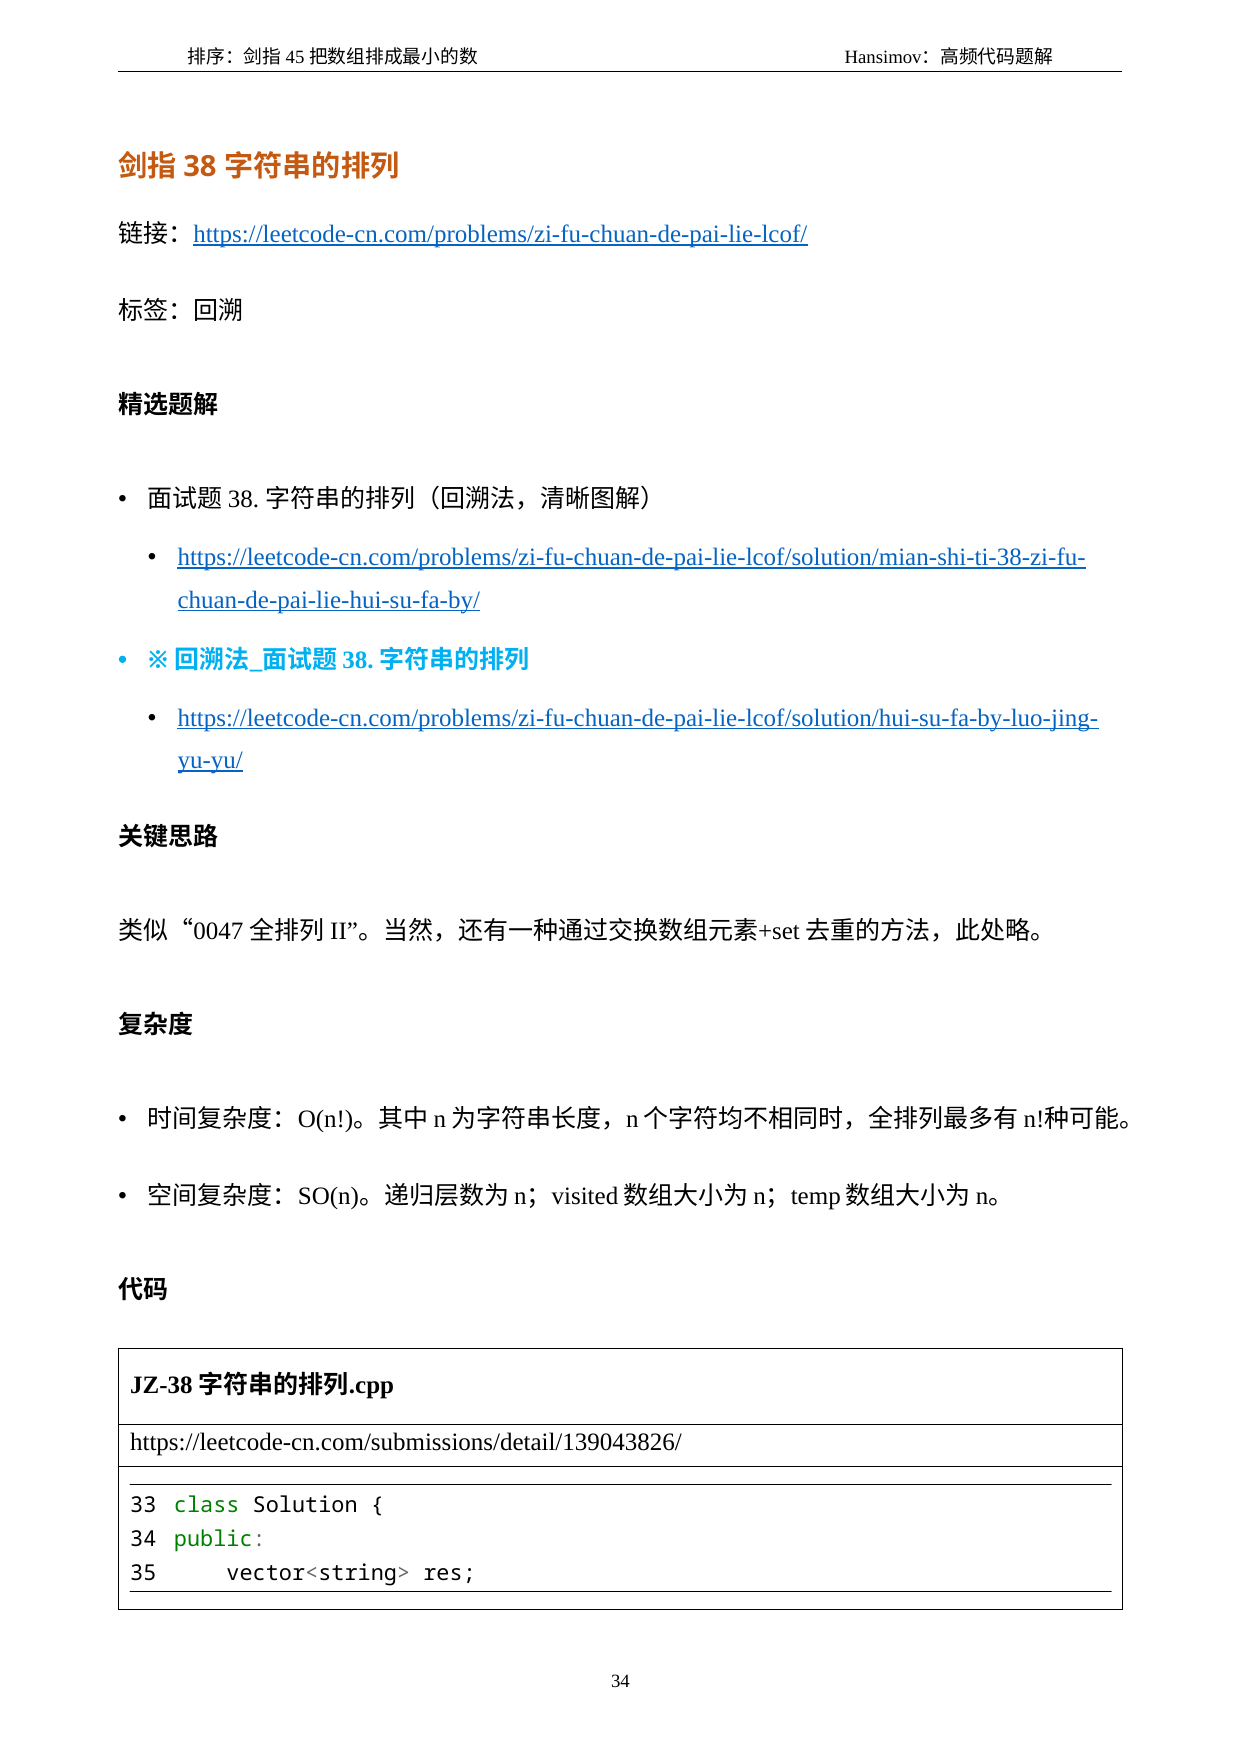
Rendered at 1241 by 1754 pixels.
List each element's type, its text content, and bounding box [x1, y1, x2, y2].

text 标签：回溯 [118, 275, 1122, 343]
subtitle 剑指 38 字符串的排列 [118, 130, 1097, 198]
text ※ 回溯法_面试题38. 字符串的排列 [118, 623, 1122, 691]
text https://leetcode-cn.com/problems/zi-fu-chuan-de-pai-lie-lcof/solution/hui-su-fa-by-luo-jing-yu-yu/ [148, 700, 1122, 777]
text 空间复杂度：SO(n)。递归层数为n；visited数组大小为n；temp数组大小为n。 [118, 1159, 1122, 1227]
table_cell https://leetcode-cn.com/submissions/detail/139043826/ [119, 1425, 1122, 1466]
text https://leetcode-cn.com/problems/zi-fu-chuan-de-pai-lie-lcof/solution/mian-shi-ti-38-zi-fu-chuan-de-pai-lie-hui-su-fa-by/ [148, 540, 1122, 616]
text 类似“0047 全排列 II”。当然，还有一种通过交换数组元素+set去重的方法，此处略。 [118, 895, 1122, 963]
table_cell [119, 1467, 1122, 1609]
subtitle 复杂度 [118, 989, 1097, 1057]
subtitle 代码 [118, 1253, 1097, 1321]
subtitle 关键思路 [118, 801, 1097, 869]
table_header JZ-38 字符串的排列.cpp [119, 1349, 1122, 1423]
subtitle 精选题解 [118, 369, 1097, 437]
text 时间复杂度：O(n!)。其中n为字符串长度，n个字符均不相同时，全排列最多有n!种可能。 [118, 1083, 1122, 1151]
text 面试题38. 字符串的排列（回溯法，清晰图解） [118, 463, 1122, 531]
text 链接：https://leetcode-cn.com/problems/zi-fu-chuan-de-pai-lie-lcof/ [118, 198, 1122, 266]
